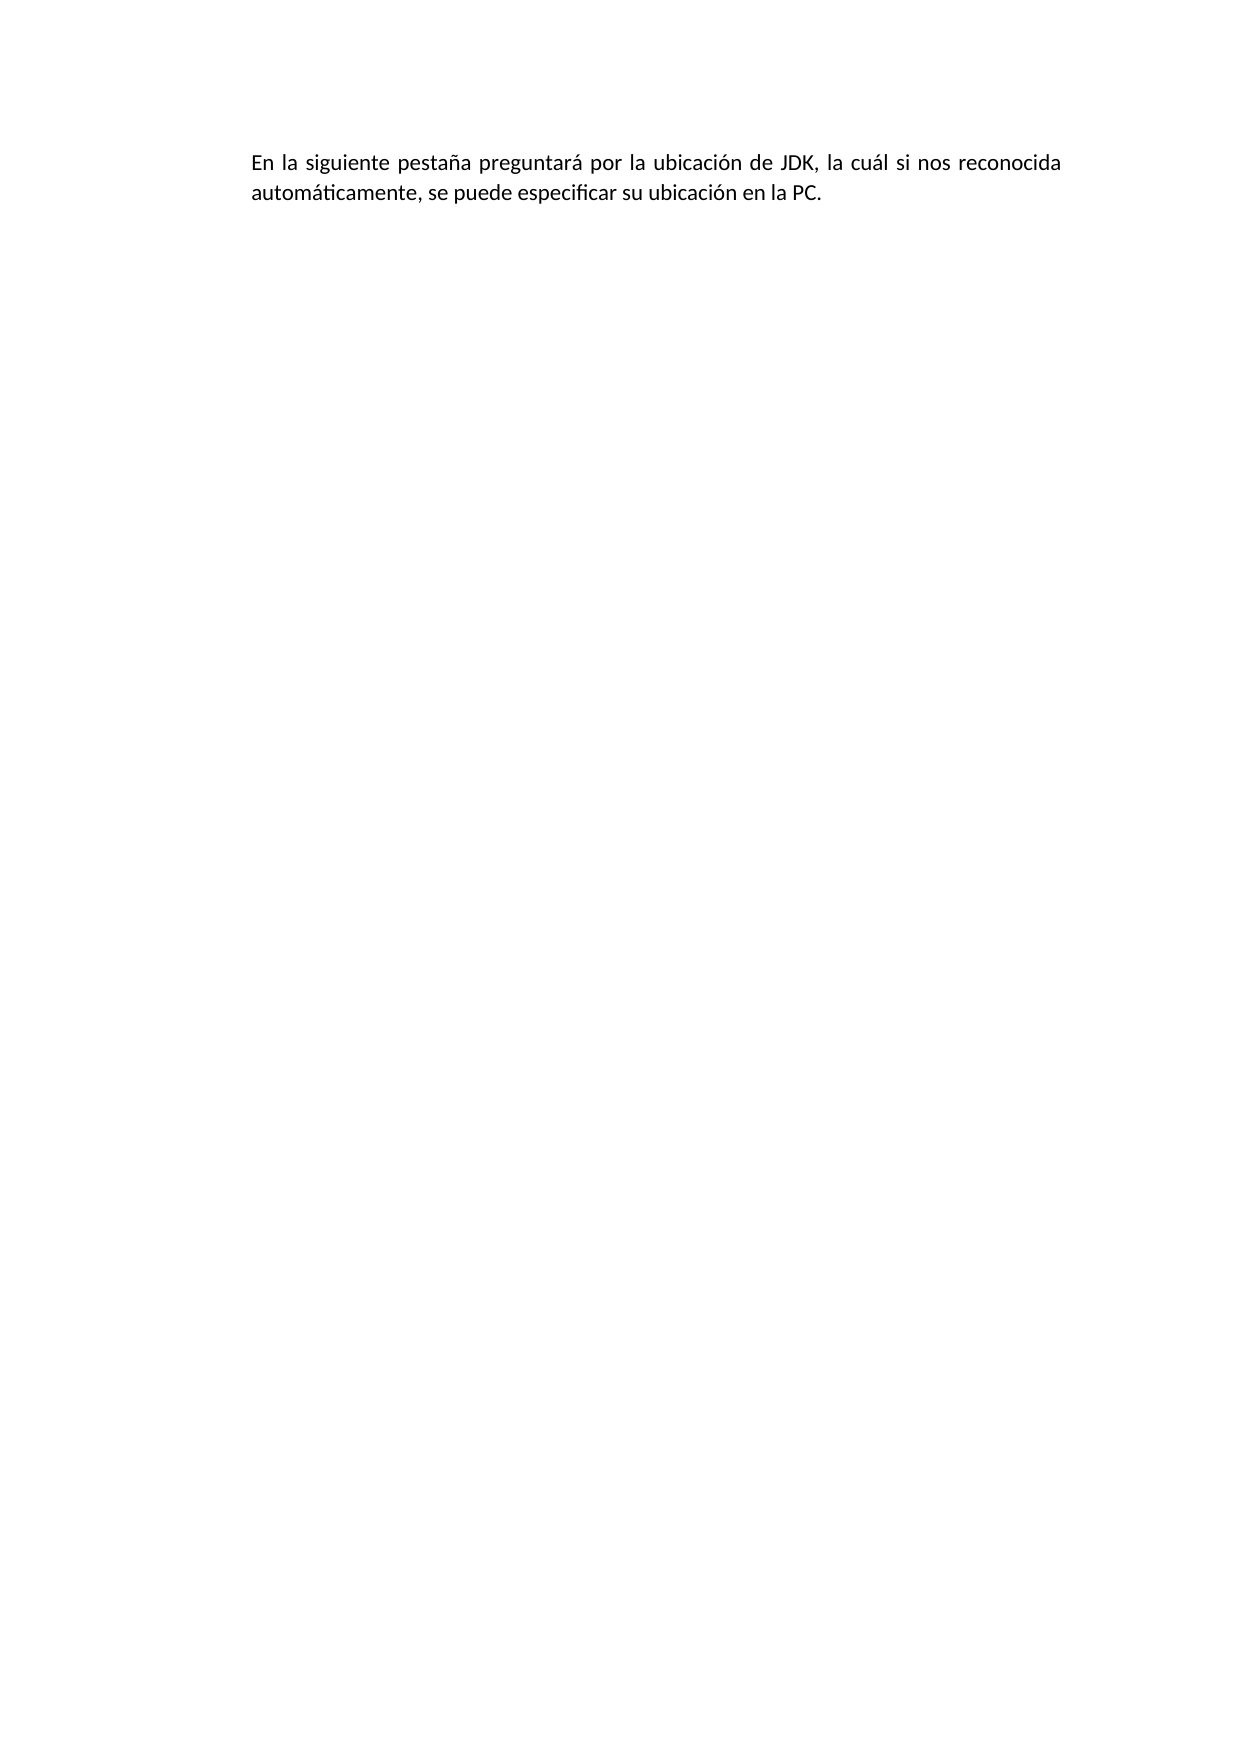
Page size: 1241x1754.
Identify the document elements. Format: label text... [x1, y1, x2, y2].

text En la siguiente pestaña preguntará por la ubicación de JDK, la cuál si nos reconocida automáticamente, se puede especificar su ubicación en la PC. [251, 148, 1063, 206]
